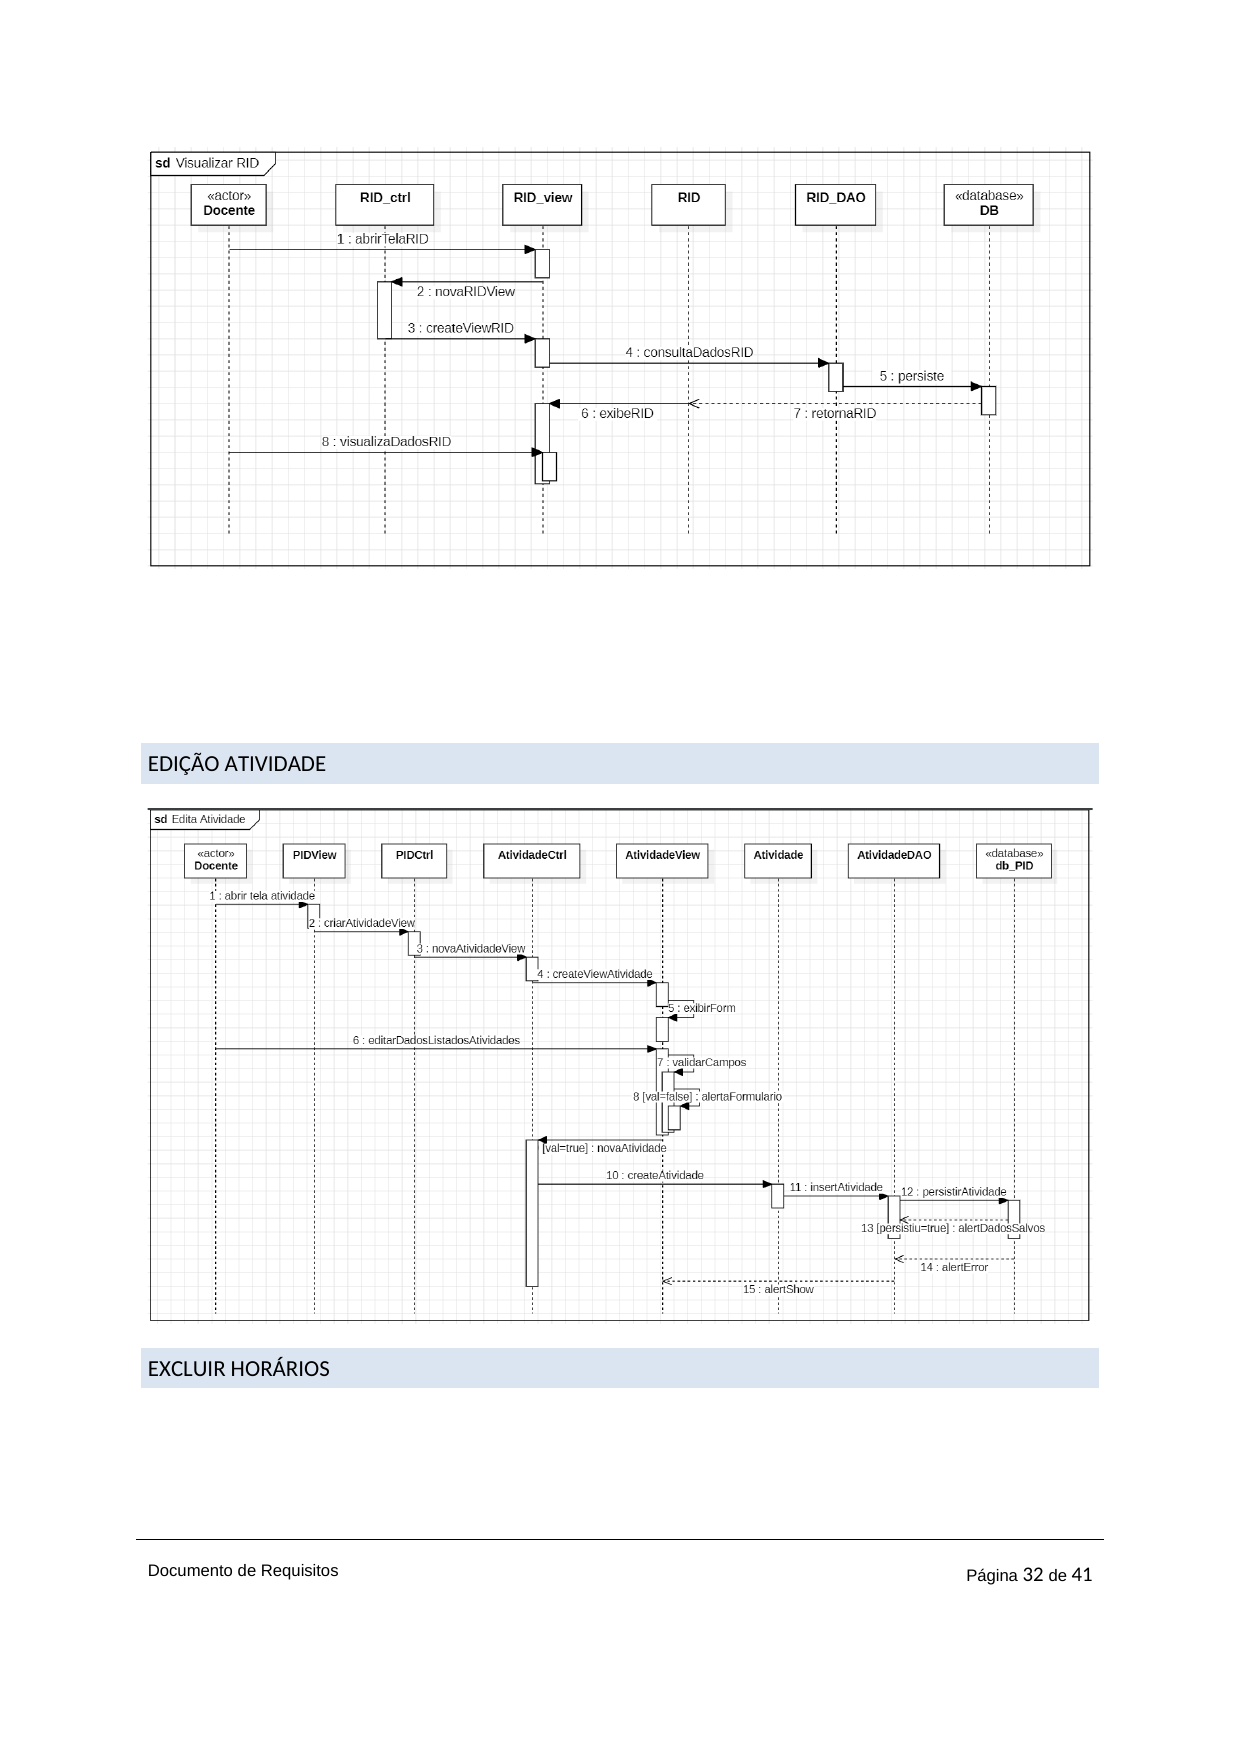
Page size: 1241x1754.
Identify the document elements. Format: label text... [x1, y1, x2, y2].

subtitle EXCLUIR HORÁRIOS [148, 1354, 1092, 1382]
picture [147, 808, 1093, 1324]
subtitle EDIÇÃO ATIVIDADE [148, 749, 1092, 777]
picture [147, 147, 1093, 569]
